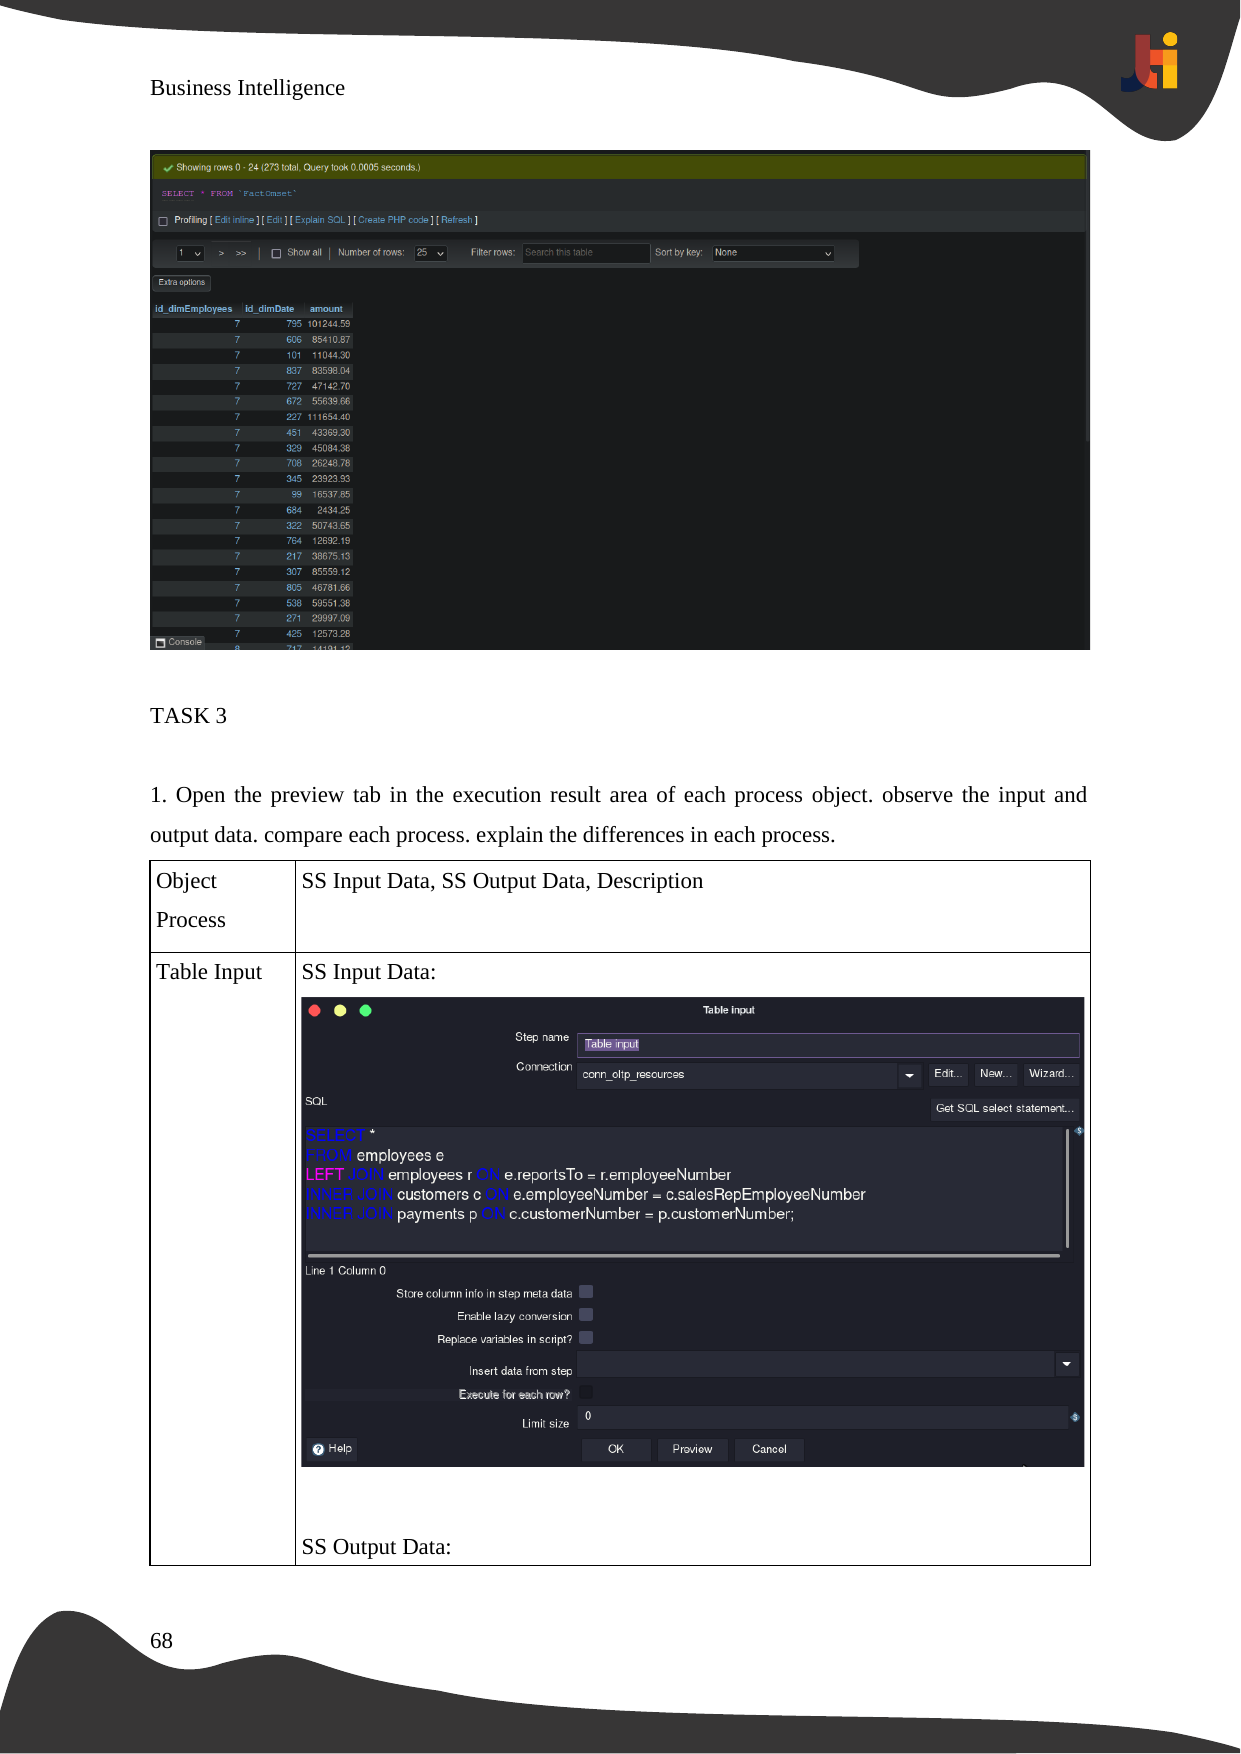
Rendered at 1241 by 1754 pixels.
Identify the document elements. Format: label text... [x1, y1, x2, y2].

picture [301, 997, 1085, 1467]
picture [1121, 32, 1178, 92]
text TASK 3 [150, 702, 1090, 728]
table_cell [296, 953, 1090, 1565]
table_cell Table Input [151, 953, 295, 1565]
text 1. Open the preview tab in the execution result area of each process object. observe the input and output data. compare each process. explain the differences in each process. [150, 781, 1090, 847]
picture [150, 150, 1091, 650]
table_header Object Process [151, 861, 295, 952]
table_header SS Input Data, SS Output Data, Description [296, 861, 1090, 952]
